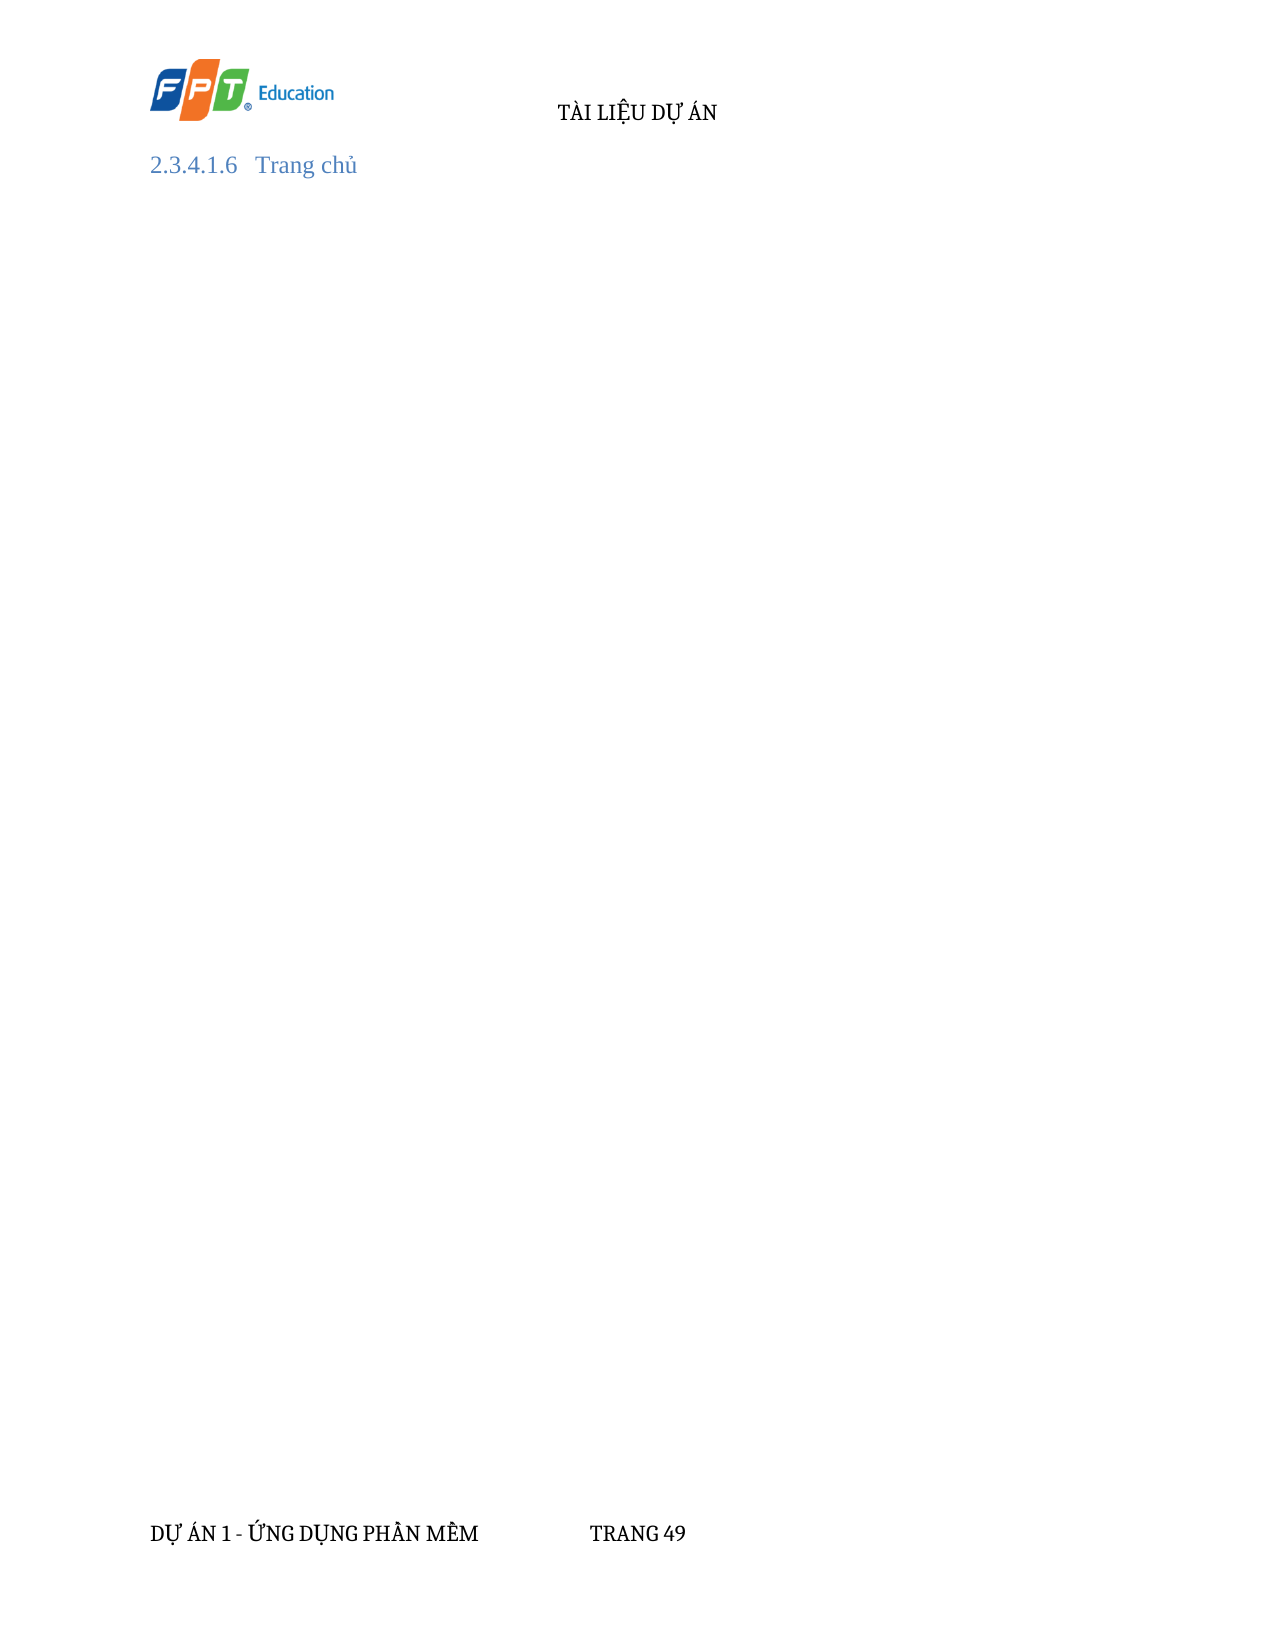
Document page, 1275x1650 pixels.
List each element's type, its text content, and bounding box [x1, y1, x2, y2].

picture [150, 59, 336, 121]
subtitle Trang chủ [150, 150, 1125, 179]
